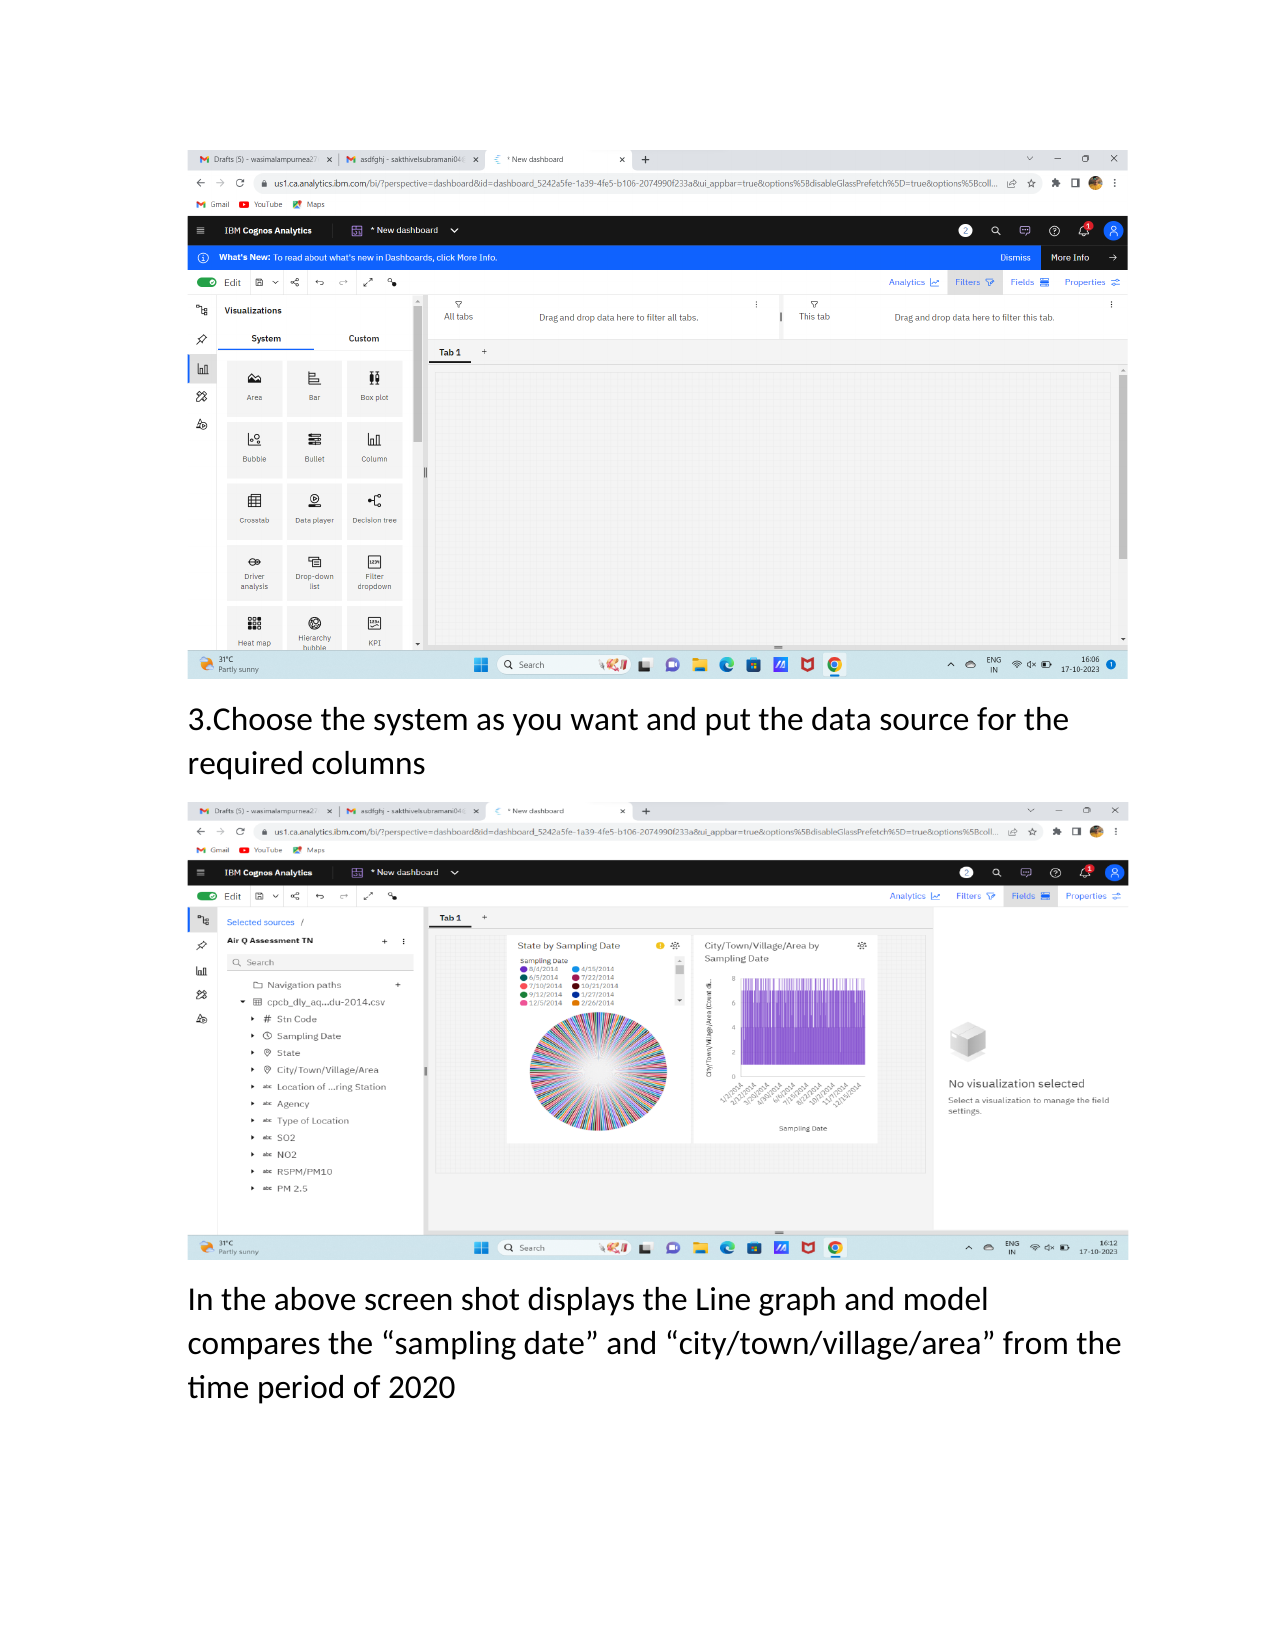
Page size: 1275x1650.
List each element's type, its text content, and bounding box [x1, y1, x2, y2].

picture [187, 150, 1128, 679]
text In the above screen shot displays the Line graph and model compares the “sampling date” and “city/town/village/area” from the time period of 2020 [187, 1278, 1125, 1407]
text 3.Choose the system as you want and put the data source for the required columns [187, 698, 1125, 782]
picture [187, 802, 1129, 1260]
